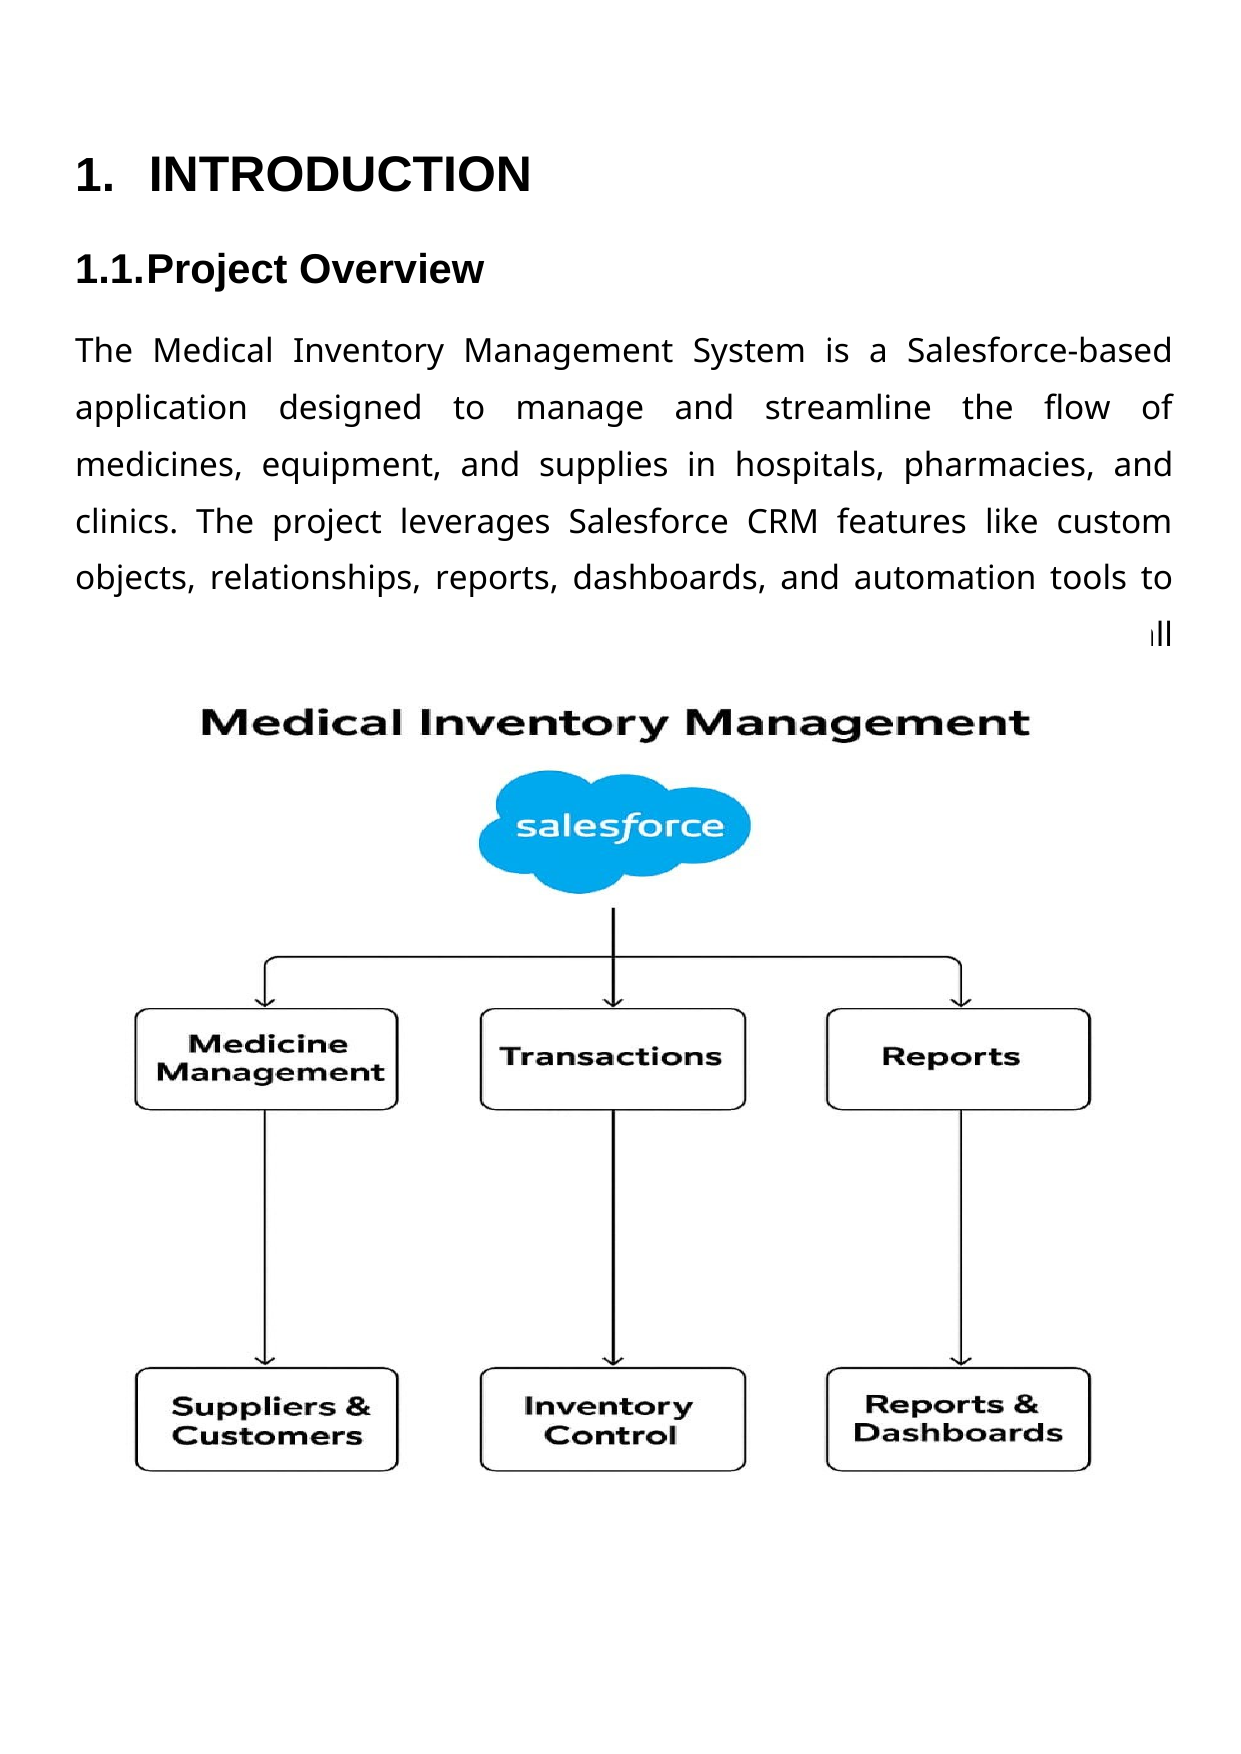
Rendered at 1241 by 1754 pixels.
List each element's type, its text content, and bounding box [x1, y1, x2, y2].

text The Medical Inventory Management System is a Salesforce-based application designed to manage and streamline the flow of medicines, equipment, and supplies in hospitals, pharmacies, and clinics. The project leverages Salesforce CRM features like custom objects, relationships, reports, dashboards, and automation tools to ensure accurate tracking, reduce stockouts, and improve overall efficiency in managing medical inventory. – [75, 327, 1174, 713]
picture [75, 608, 1152, 1651]
subtitle INTRODUCTION [75, 144, 1211, 202]
subtitle Project Overview [75, 244, 1211, 292]
